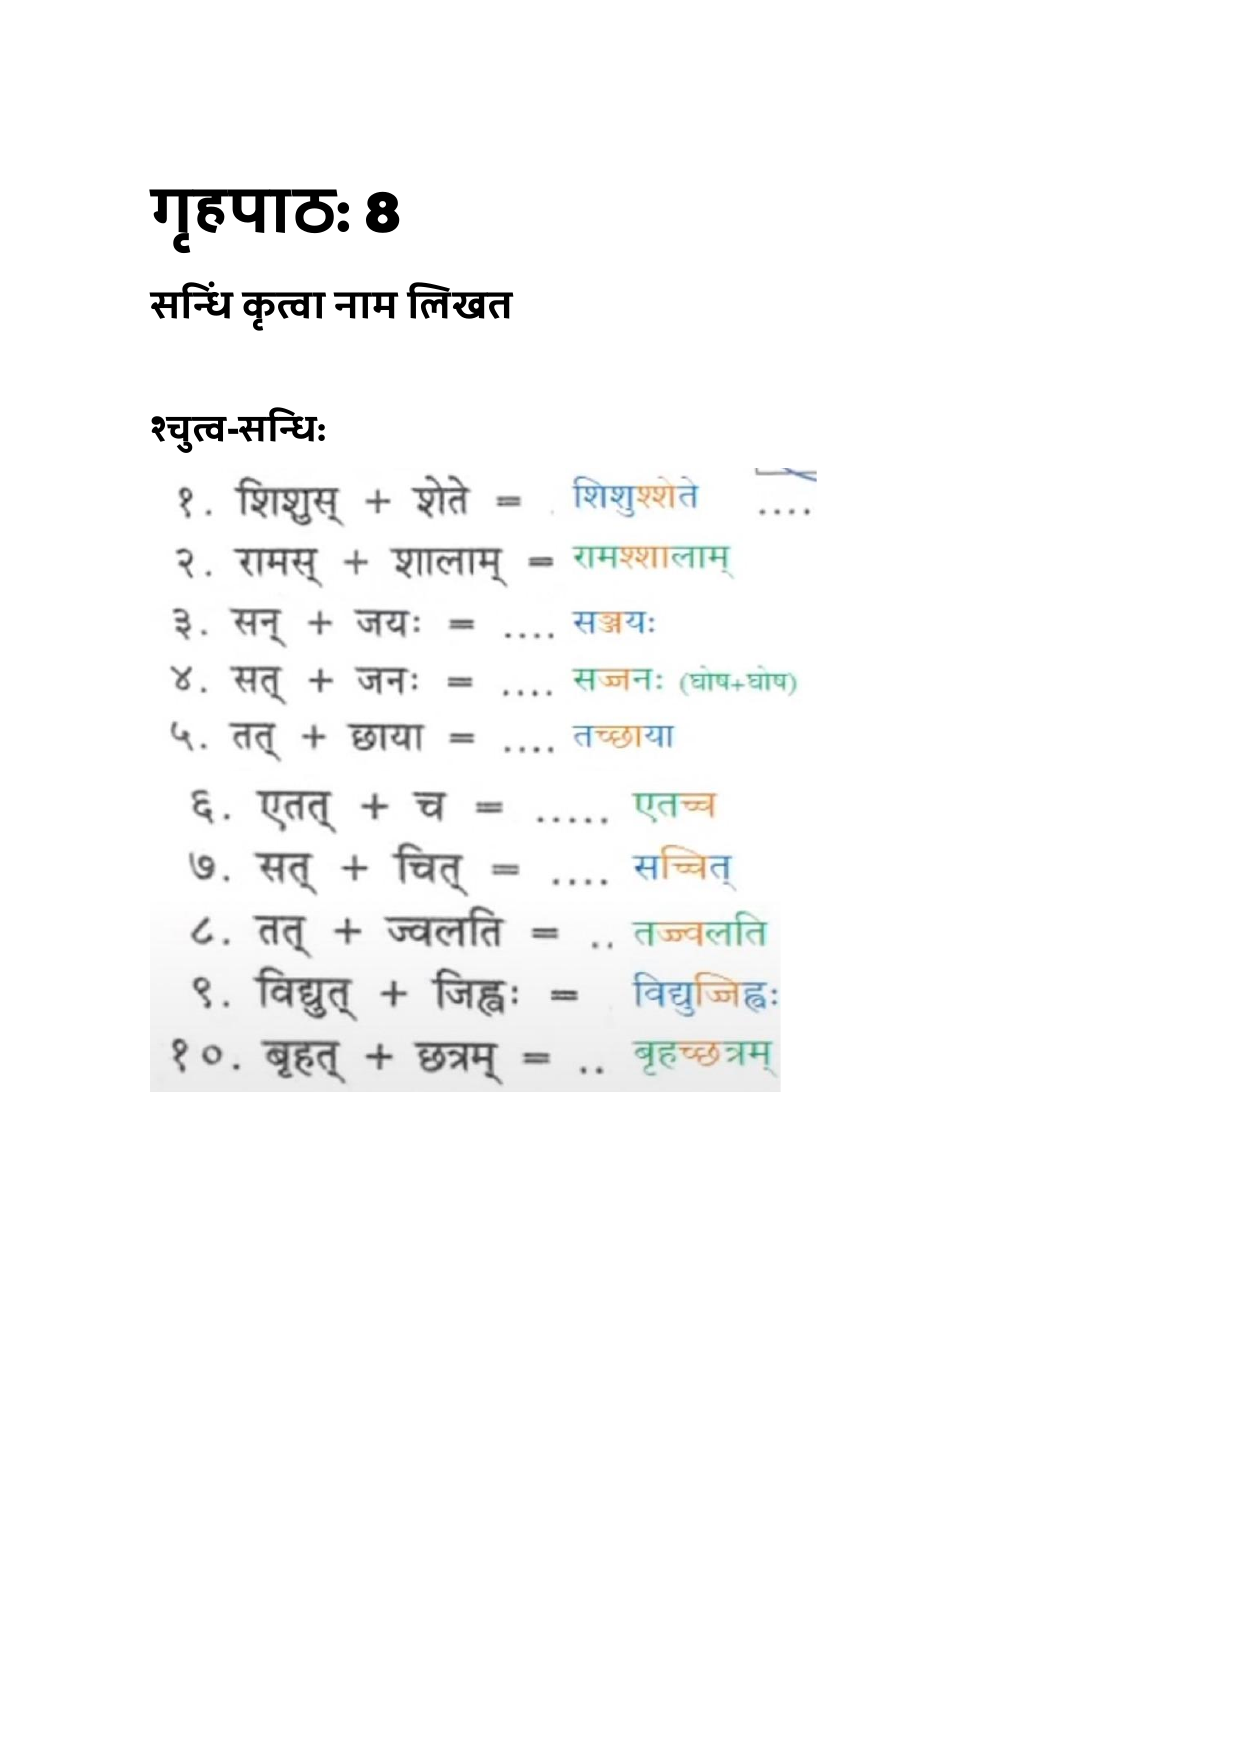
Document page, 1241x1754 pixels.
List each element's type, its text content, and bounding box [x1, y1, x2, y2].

picture [150, 468, 817, 771]
picture [150, 774, 781, 1092]
text सन्धिं कृत्वा नाम लिखत [150, 269, 1090, 337]
text श्चुत्व-सन्धि: [150, 394, 1090, 458]
title गृहपाठ: 8 [150, 150, 1090, 263]
